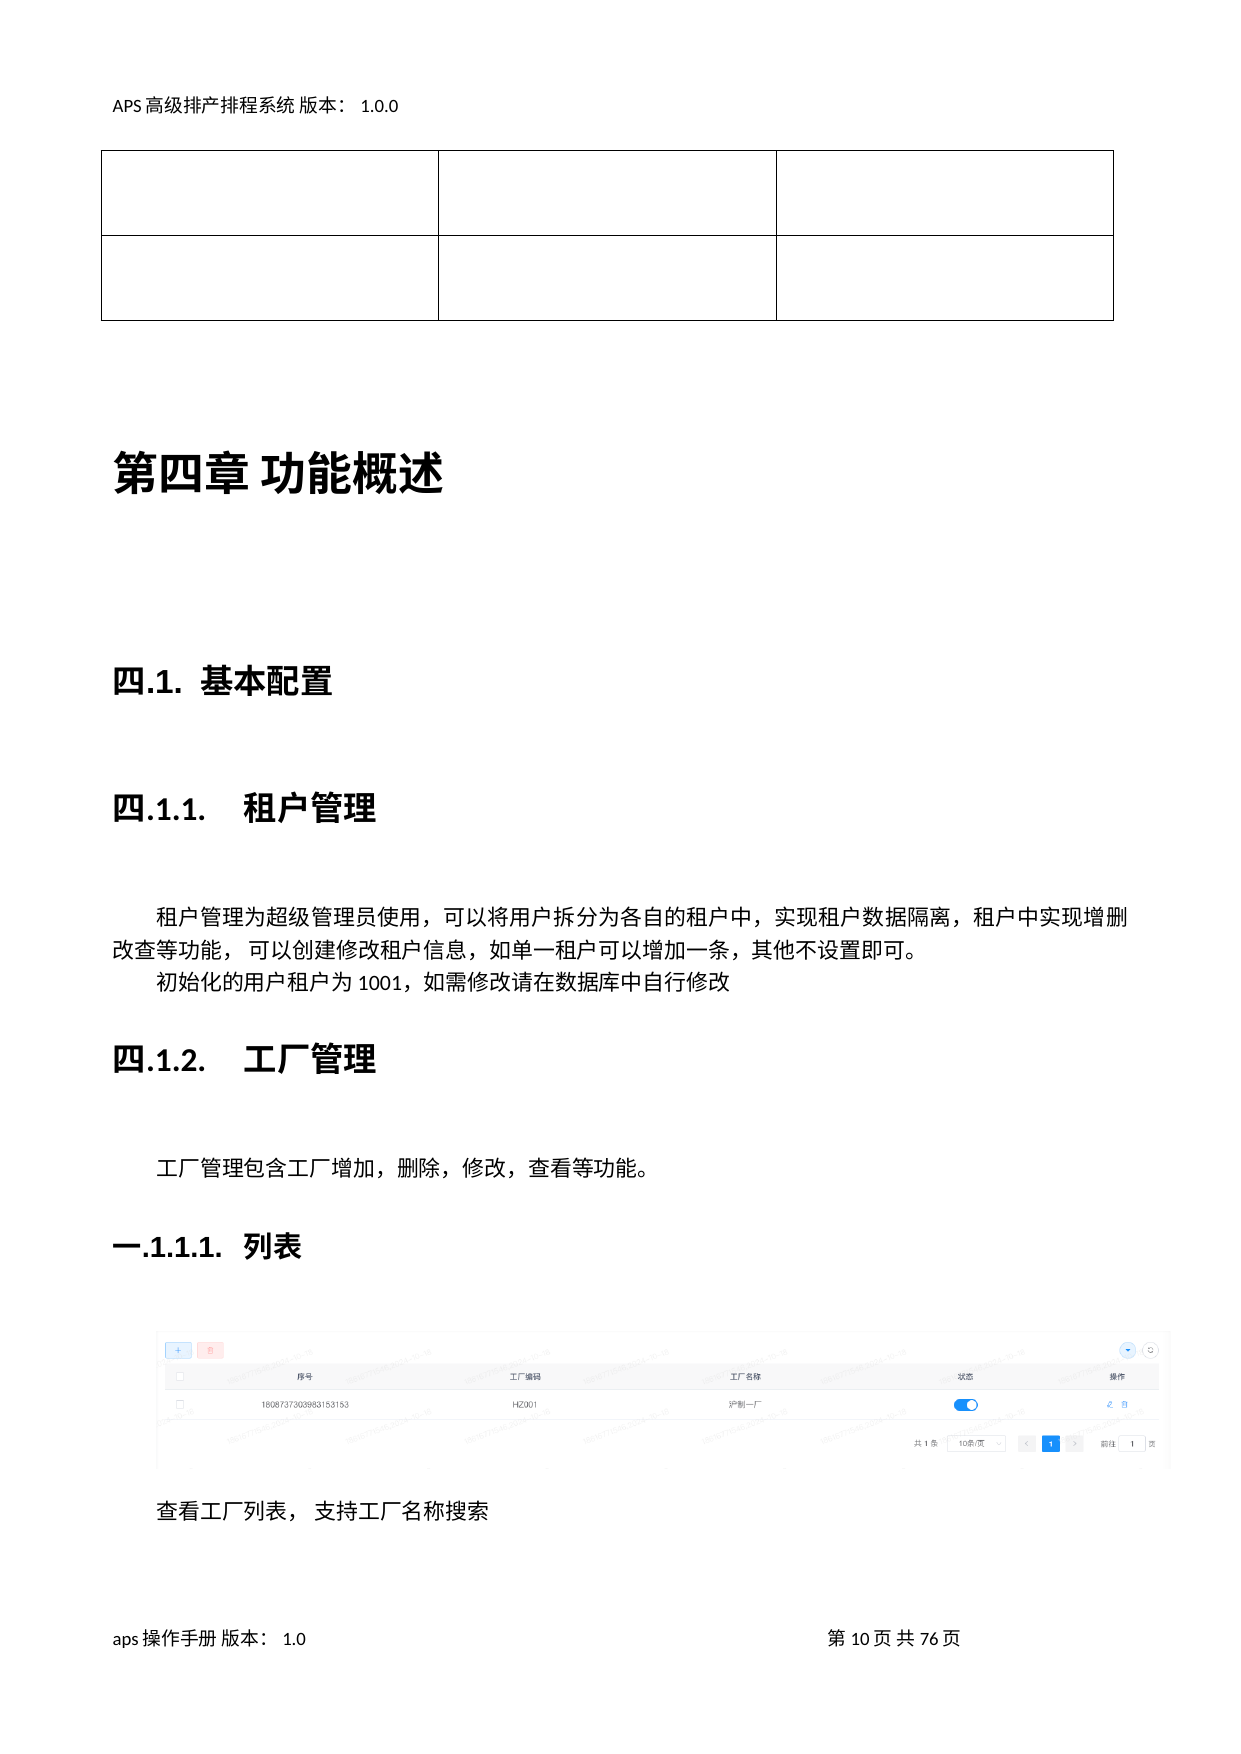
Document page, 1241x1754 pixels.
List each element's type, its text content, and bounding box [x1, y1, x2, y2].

subtitle 租户管理 [112, 773, 1128, 838]
text 工厂管理包含工厂增加，删除，修改，查看等功能。 [112, 1151, 1128, 1183]
subtitle 基本配置 [112, 646, 1128, 711]
subtitle 工厂管理 [112, 1024, 1128, 1089]
text 初始化的用户租户为1001，如需修改请在数据库中自行修改 [112, 965, 1128, 997]
table_cell [102, 236, 438, 320]
table_cell [439, 151, 776, 235]
subtitle 功能概述 [112, 421, 1128, 519]
table_cell [777, 236, 1113, 320]
table_cell [777, 151, 1113, 235]
table_cell [439, 236, 776, 320]
text 租户管理为超级管理员使用，可以将用户拆分为各自的租户中，实现租户数据隔离，租户中实现增删改查等功能， 可以创建修改租户信息，如单一租户可以增加一条，其他不设置即可。 [112, 900, 1128, 965]
picture [156, 1331, 1171, 1469]
table_cell [102, 151, 438, 235]
subtitle 列表 [112, 1213, 1128, 1278]
text 查看工厂列表， 支持工厂名称搜索 [112, 1494, 1128, 1526]
